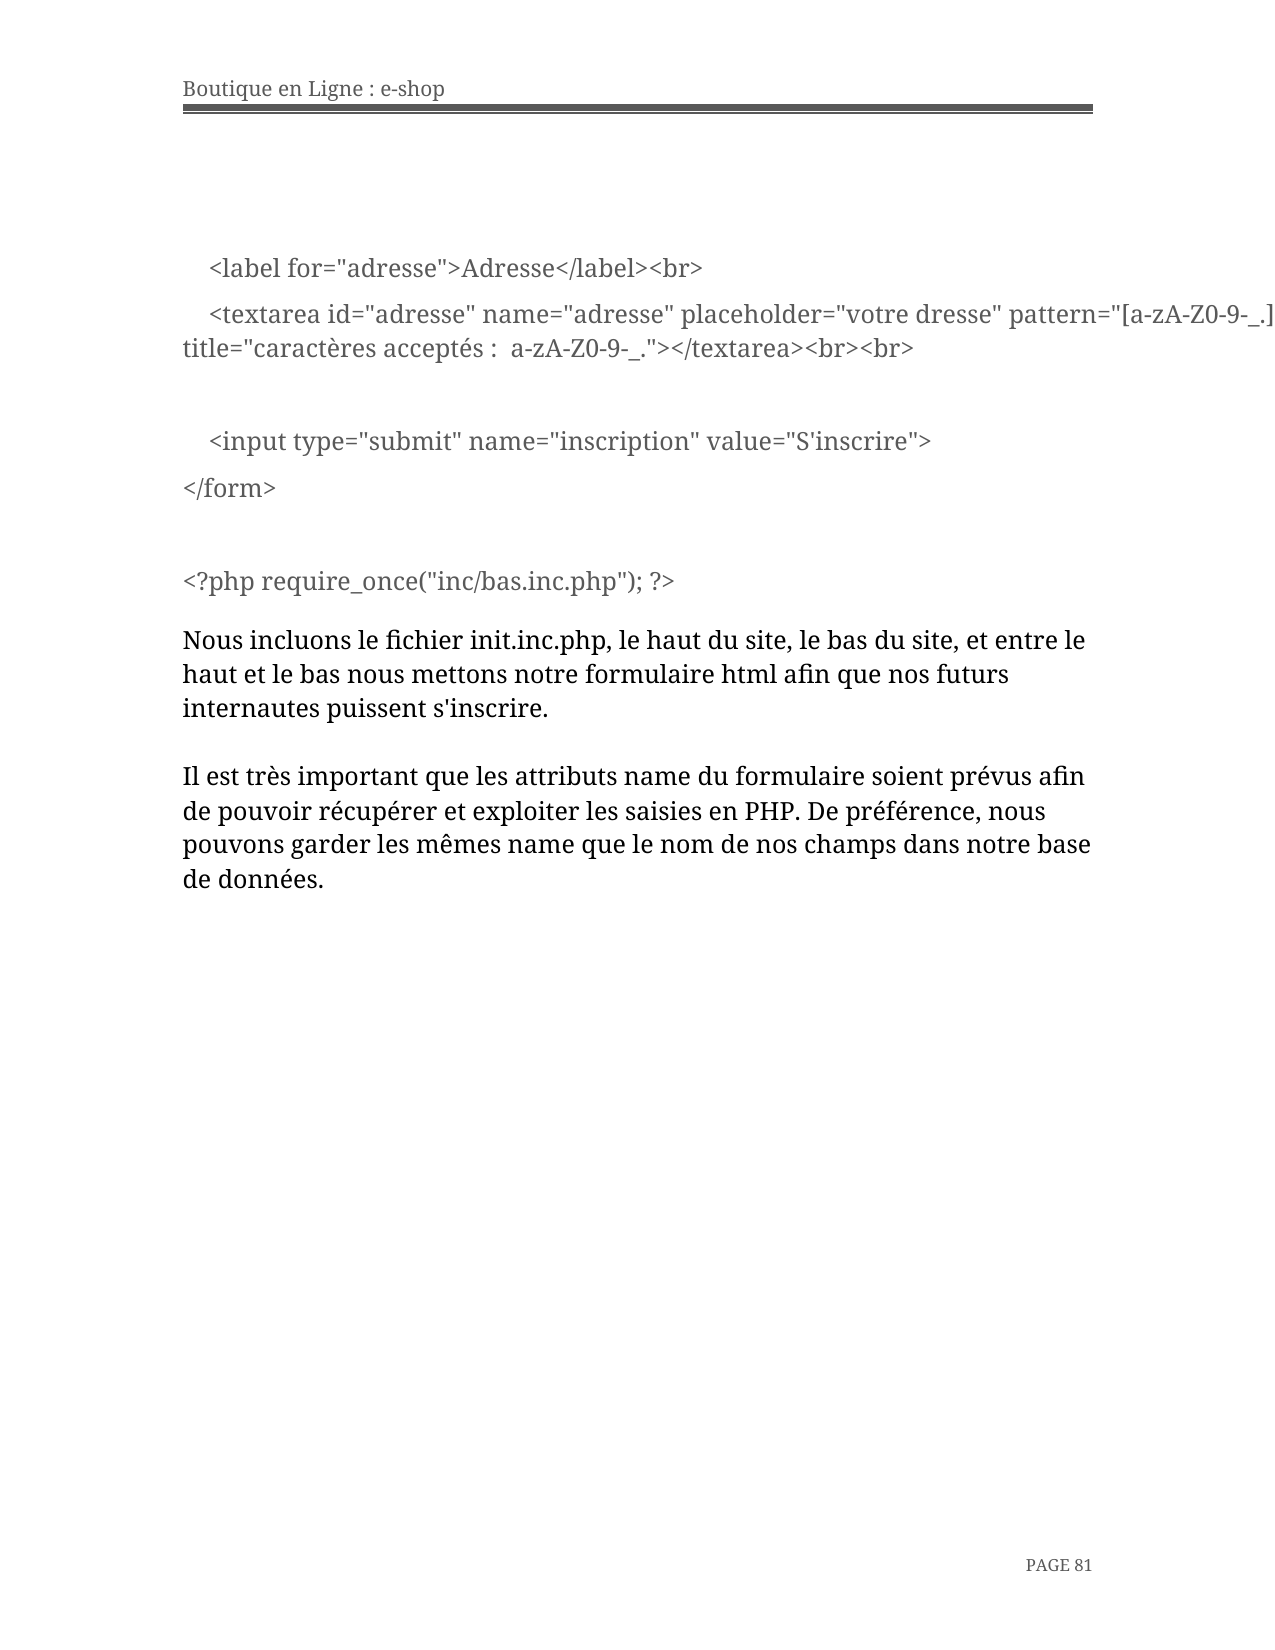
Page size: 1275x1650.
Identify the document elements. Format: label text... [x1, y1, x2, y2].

text Nous incluons le fichier init.inc.php, le haut du site, le bas du site, et entre le haut et le bas nous mettons notre formulaire html afin que nos futurs internautes puissent s'inscrire. Il est très important que les attributs name du formulaire soient prévus afin de pouvoir récupérer et exploiter les saisies en PHP. De préférence, nous pouvons garder les mêmes name que le nom de nos champs dans notre base de données. [182, 623, 1093, 924]
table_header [183, 191, 1275, 610]
